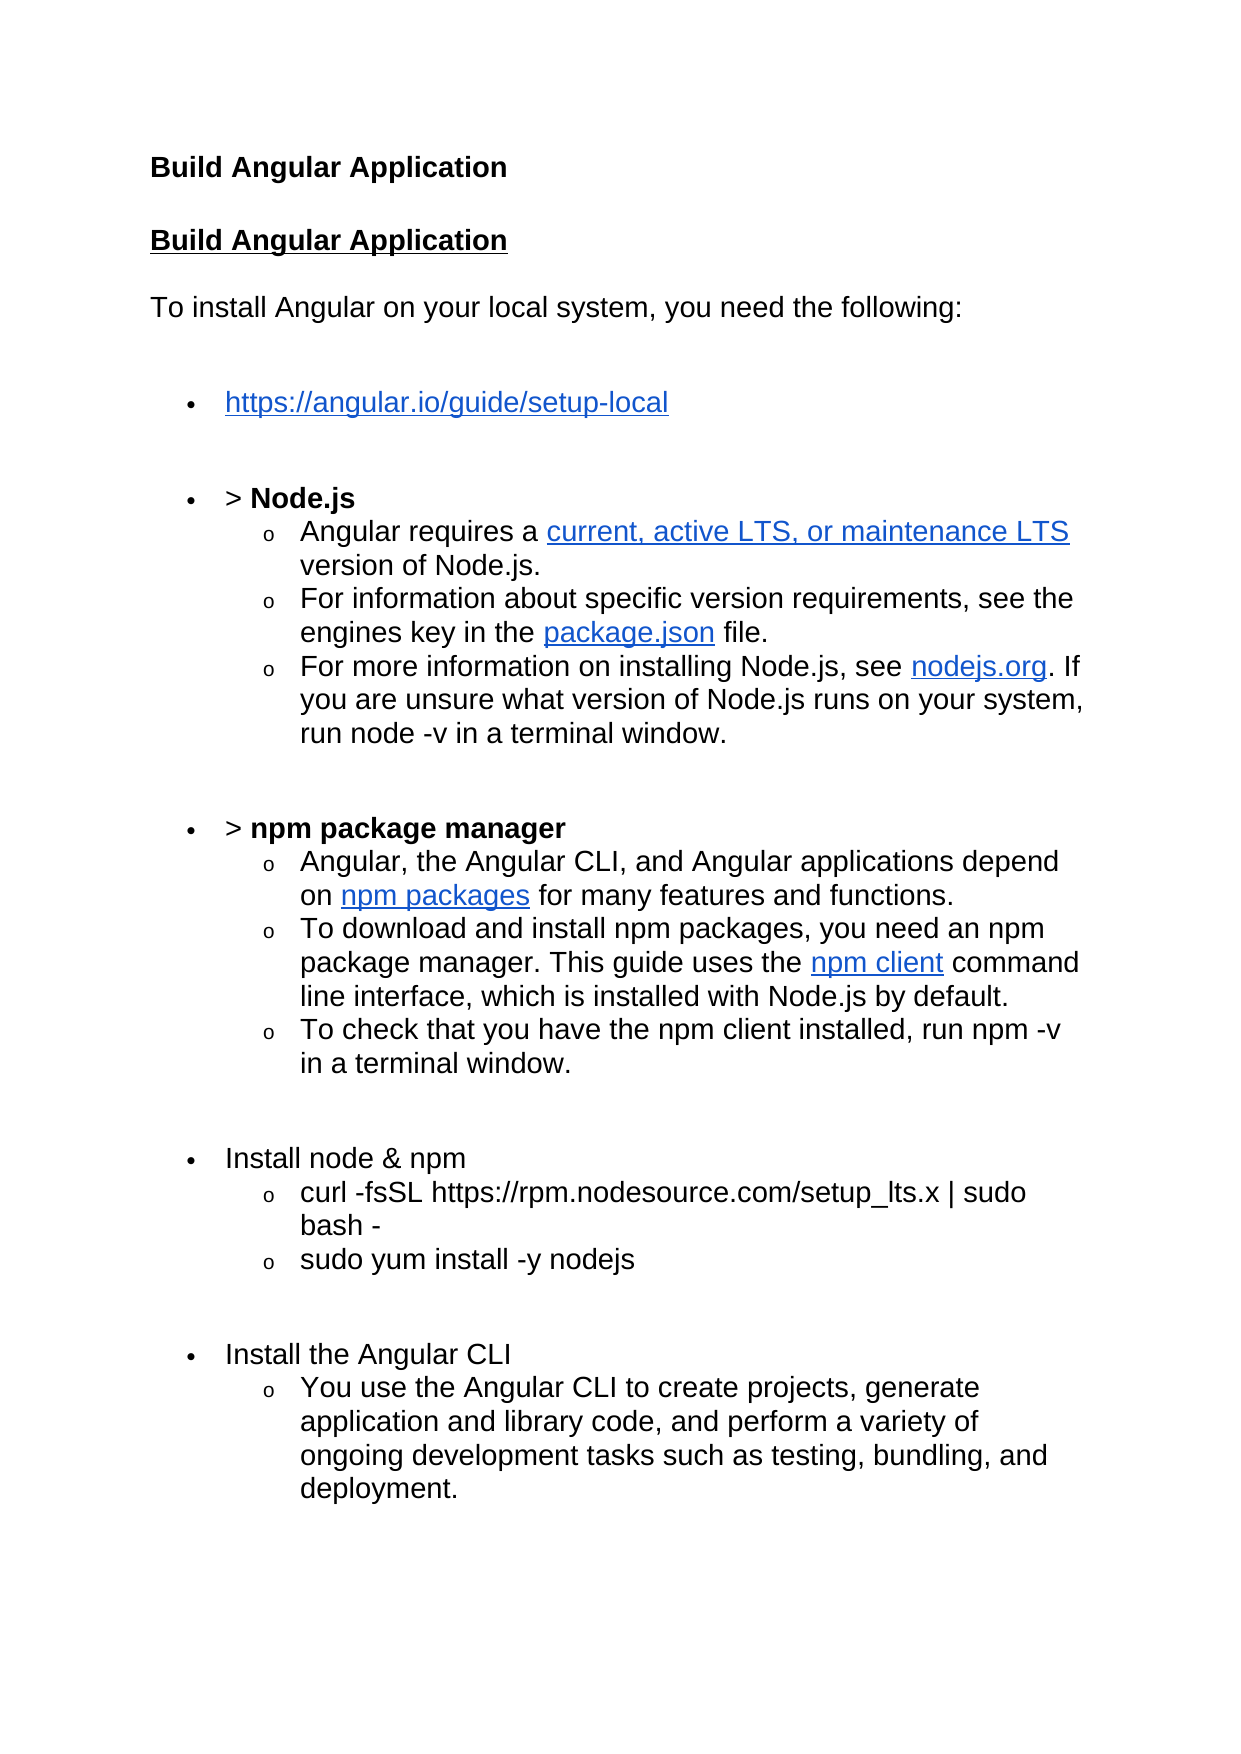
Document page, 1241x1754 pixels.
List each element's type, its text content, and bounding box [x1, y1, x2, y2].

text To install Angular on your local system, you need the following: [150, 290, 1090, 324]
list To download and install npm packages, you need an npm package manager. This guide uses the npm client command line interface, which is installed with Node.js by default. [262, 912, 1090, 1012]
list > npm package manager [187, 811, 1090, 844]
list sudo yum install -y nodejs [262, 1242, 1090, 1275]
list Angular requires a current, active LTS, or maintenance LTS version of Node.js. [262, 514, 1090, 581]
list To check that you have the npm client installed, run npm -v in a terminal window. [262, 1012, 1090, 1079]
list For more information on installing Node.js, see nodejs.org. If you are unsure what version of Node.js runs on your system, run node -v in a terminal window. [262, 648, 1090, 749]
list For information about specific version requirements, see the engines key in the package.json file. [262, 581, 1090, 648]
list Install the Angular CLI [187, 1337, 1090, 1371]
list > Node.js [187, 481, 1090, 514]
list Angular, the Angular CLI, and Angular applications depend on npm packages for many features and functions. [262, 844, 1090, 912]
list curl -fsSL https://rpm.nodesource.com/setup_lts.x | sudo bash - [262, 1174, 1090, 1242]
text Build Angular Application [150, 223, 1090, 257]
text Build Angular Application [150, 150, 1090, 183]
list https://angular.io/guide/setup-local [187, 386, 1090, 419]
list Install node & npm [187, 1141, 1090, 1174]
list You use the Angular CLI to create projects, generate application and library code, and perform a variety of ongoing development tasks such as testing, bundling, and deployment. [262, 1371, 1090, 1505]
